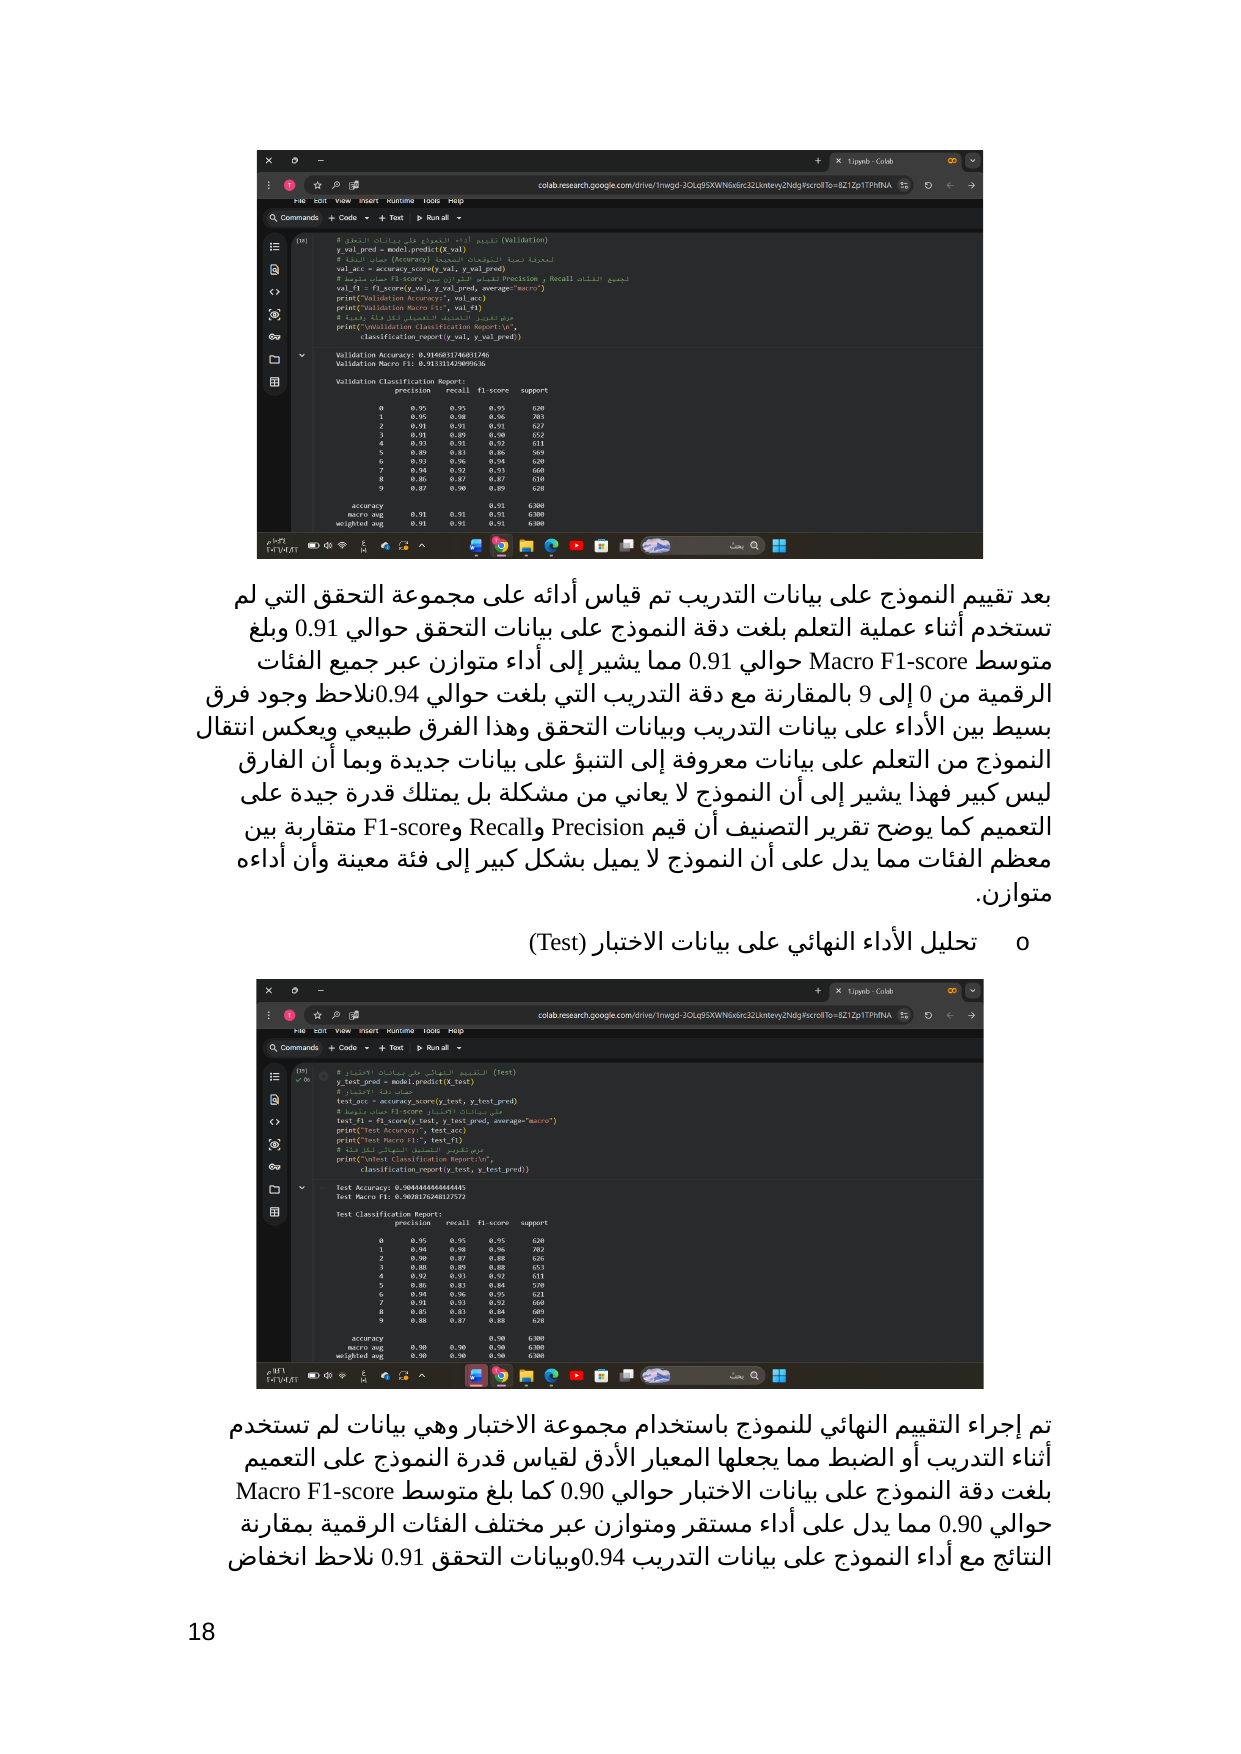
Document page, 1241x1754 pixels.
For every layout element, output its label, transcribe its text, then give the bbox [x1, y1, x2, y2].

picture [256, 150, 984, 559]
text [187, 1410, 1053, 1571]
list تحليل الأداء النهائي على بيانات الاختبار (Test) [187, 927, 1015, 958]
picture [256, 979, 984, 1389]
text بعد تقييم النموذج على بيانات التدريب تم قياس أدائه على مجموعة التحقق التي لم تستخدم أثناء عملية التعلم بلغت دقة النموذج على بيانات التحقق حوالي 0.91 وبلغ متوسط Macro F1-score حوالي 0.91 مما يشير إلى أداء متوازن عبر جميع الفئات الرقمية من 0 إلى 9 بالمقارنة مع دقة التدريب التي بلغت حوالي 0.94نلاحظ وجود فرق بسيط بين الأداء على بيانات التدريب وبيانات التحقق وهذا الفرق طبيعي ويعكس انتقال النموذج من التعلم على بيانات معروفة إلى التنبؤ على بيانات جديدة وبما أن الفارق ليس كبير فهذا يشير إلى أن النموذج لا يعاني من مشكلة بل يمتلك قدرة جيدة على التعميم كما يوضح تقرير التصنيف أن قيم Precision وRecall وF1-score متقاربة بين معظم الفئات مما يدل على أن النموذج لا يميل بشكل كبير إلى فئة معينة وأن أداءه متوازن. [187, 580, 1053, 906]
